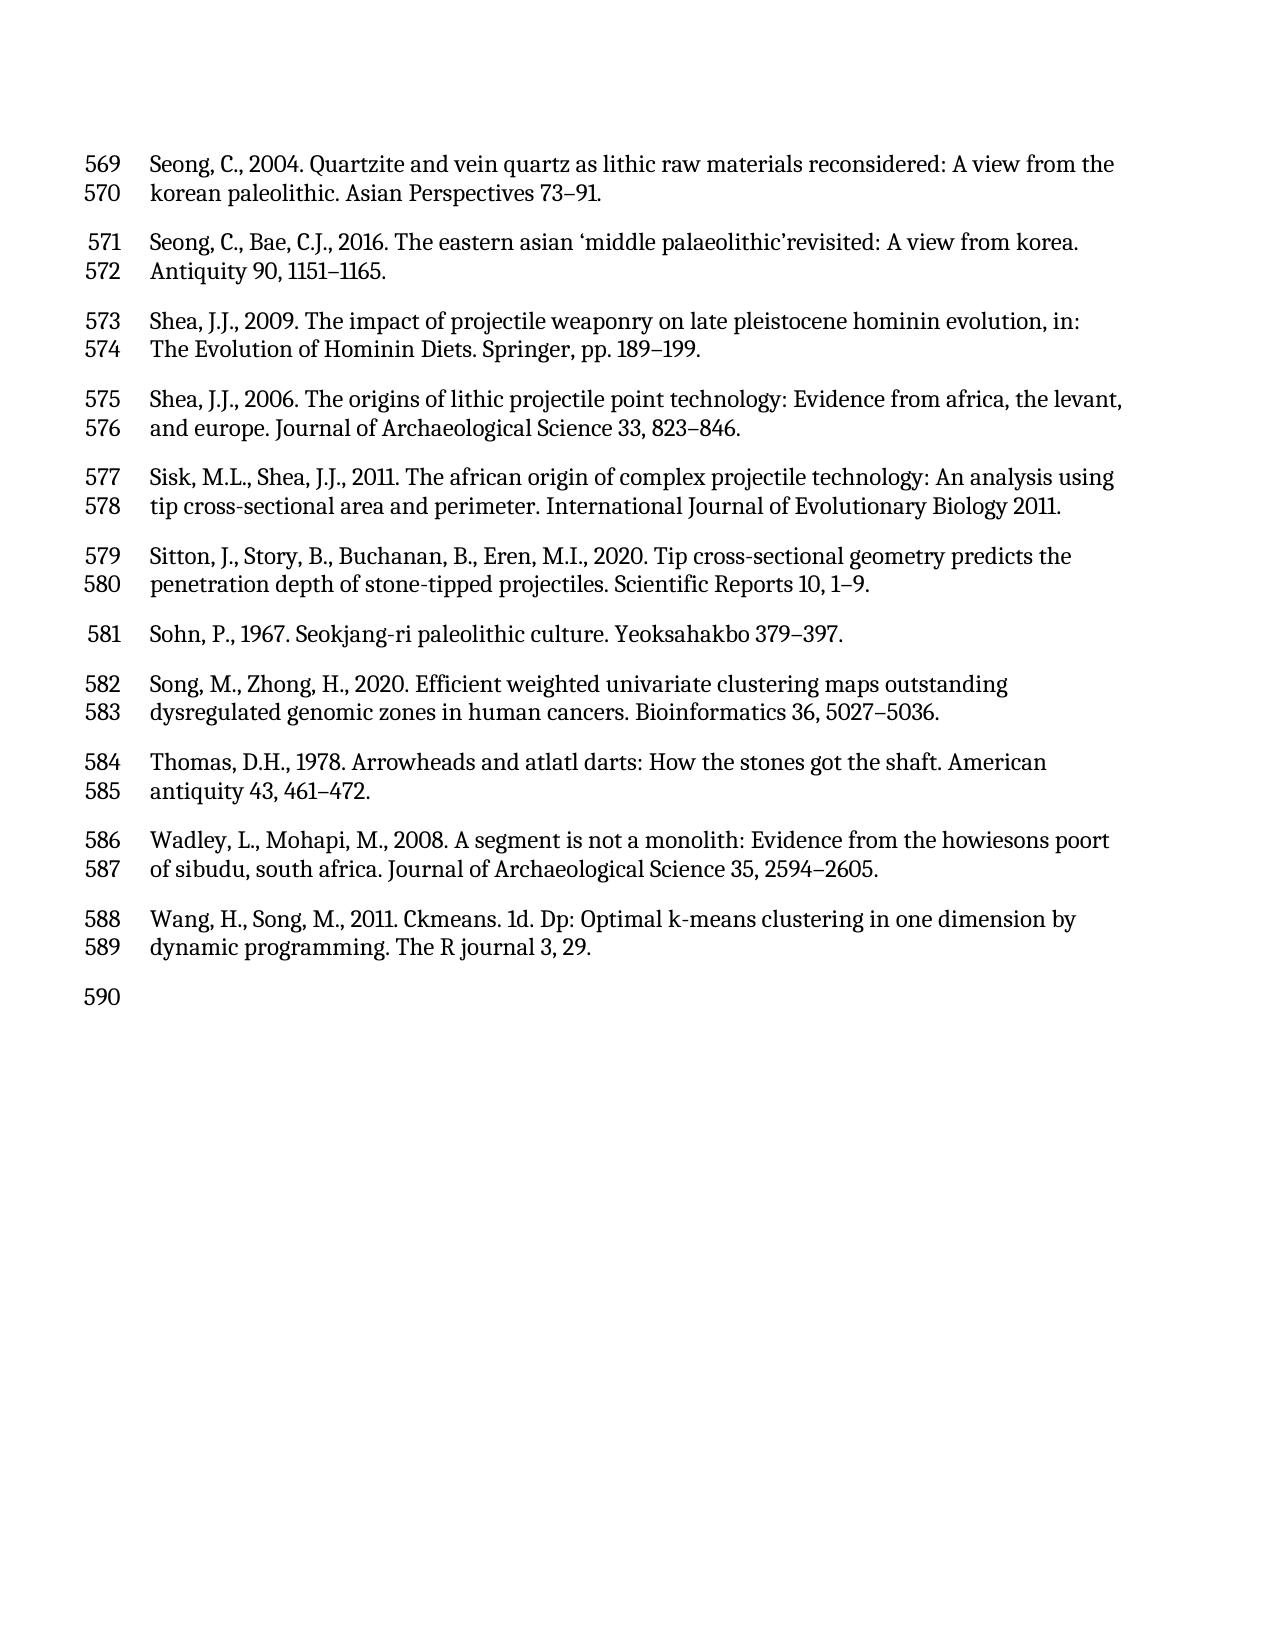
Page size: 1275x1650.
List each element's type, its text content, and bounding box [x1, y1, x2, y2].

text Song, M., Zhong, H., 2020. Efficient weighted univariate clustering maps outstanding dysregulated genomic zones in human cancers. Bioinformatics 36, 5027–5036. [150, 669, 1125, 727]
text Shea, J.J., 2006. The origins of lithic projectile point technology: Evidence from africa, the levant, and europe. Journal of Archaeological Science 33, 823–846. [150, 385, 1125, 442]
text Sisk, M.L., Shea, J.J., 2011. The african origin of complex projectile technology: An analysis using tip cross-sectional area and perimeter. International Journal of Evolutionary Biology 2011. [150, 463, 1125, 521]
text Seong, C., 2004. Quartzite and vein quartz as lithic raw materials reconsidered: A view from the korean paleolithic. Asian Perspectives 73–91. [150, 150, 1125, 207]
text Sohn, P., 1967. Seokjang-ri paleolithic culture. Yeoksahakbo 379–397. [150, 620, 1125, 649]
text Shea, J.J., 2009. The impact of projectile weaponry on late pleistocene hominin evolution, in: The Evolution of Hominin Diets. Springer, pp. 189–199. [150, 307, 1125, 364]
text Sitton, J., Story, B., Buchanan, B., Eren, M.I., 2020. Tip cross-sectional geometry predicts the penetration depth of stone-tipped projectiles. Scientific Reports 10, 1–9. [150, 542, 1125, 599]
text Wang, H., Song, M., 2011. Ckmeans. 1d. Dp: Optimal k-means clustering in one dimension by dynamic programming. The R journal 3, 29. [150, 904, 1125, 962]
text Wadley, L., Mohapi, M., 2008. A segment is not a monolith: Evidence from the howiesons poort of sibudu, south africa. Journal of Archaeological Science 35, 2594–2605. [150, 826, 1125, 884]
text Thomas, D.H., 1978. Arrowheads and atlatl darts: How the stones got the shaft. American antiquity 43, 461–472. [150, 748, 1125, 805]
text Seong, C., Bae, C.J., 2016. The eastern asian ‘middle palaeolithic’revisited: A view from korea. Antiquity 90, 1151–1165. [150, 228, 1125, 286]
